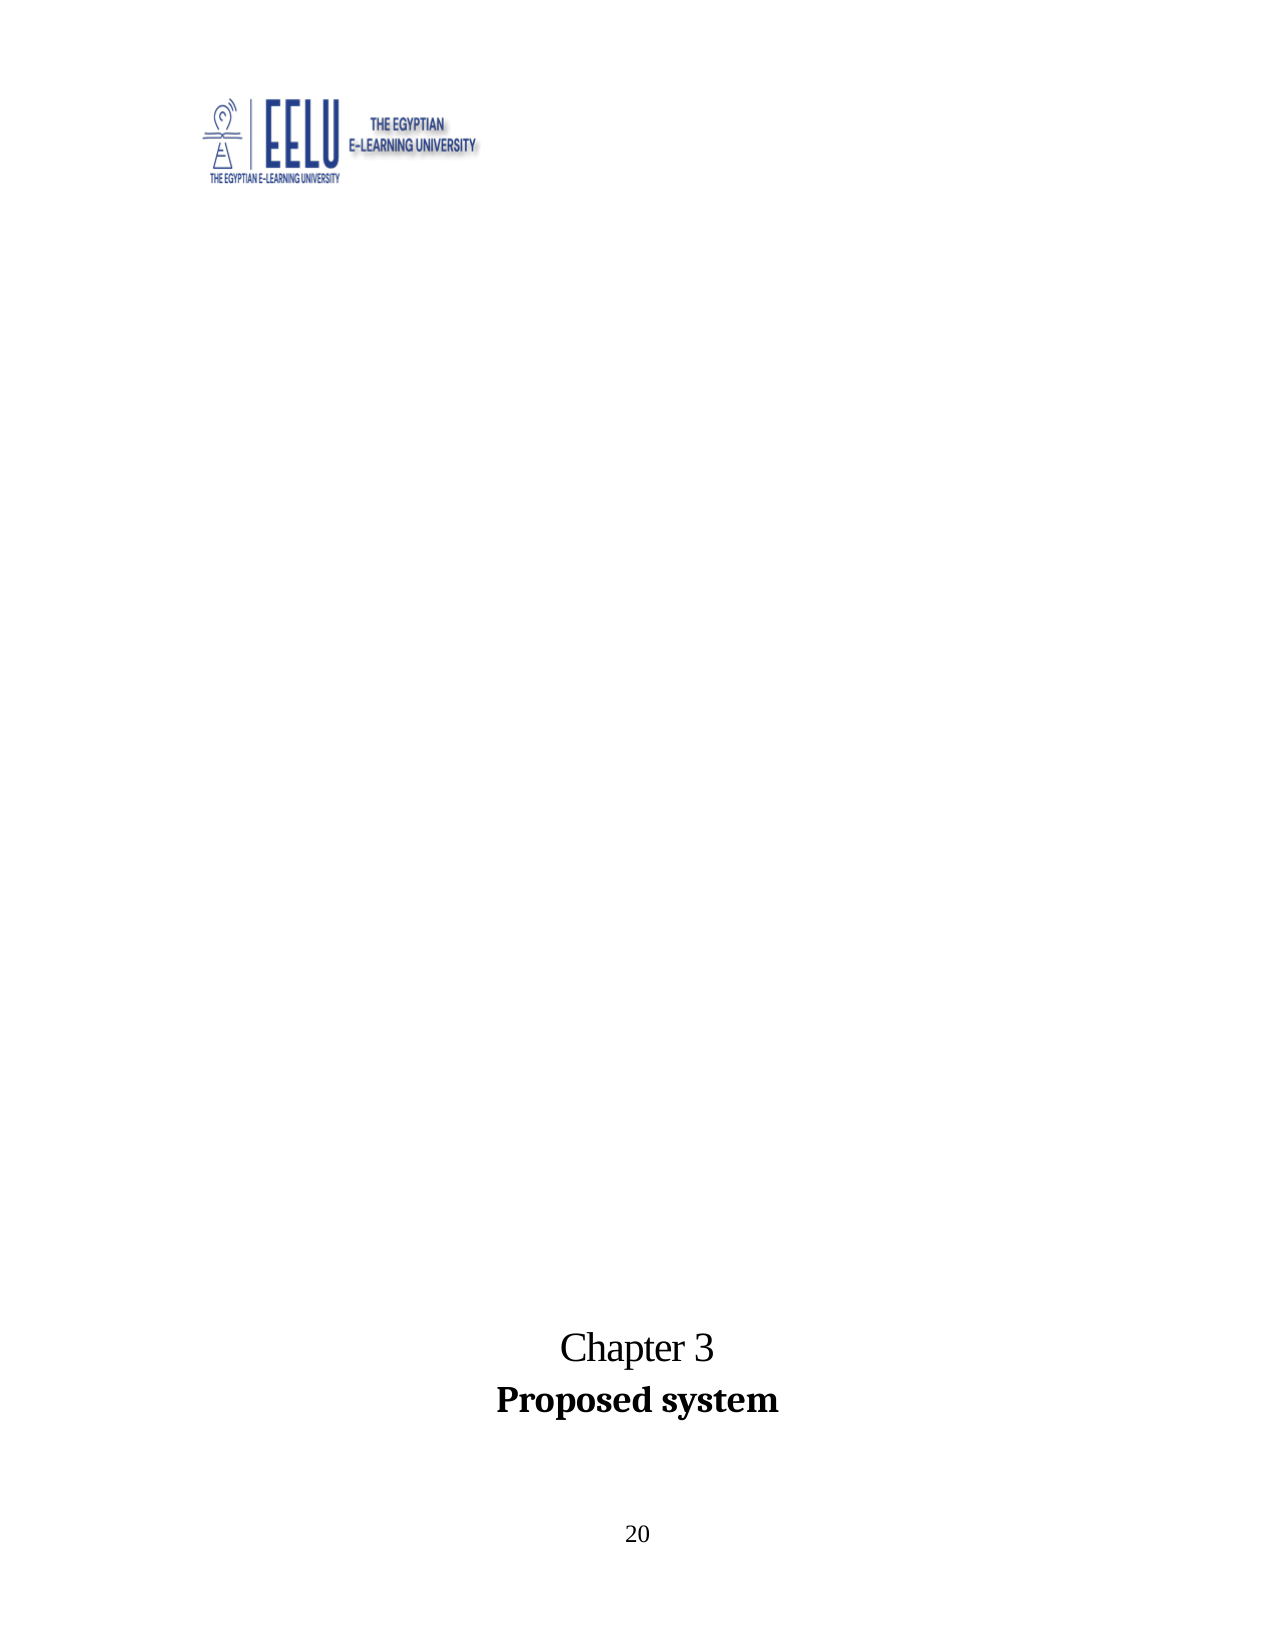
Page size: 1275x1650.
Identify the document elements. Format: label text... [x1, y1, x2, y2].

title Chapter 3 [187, 1323, 1087, 1371]
text Proposed system [187, 1379, 1087, 1422]
picture [187, 73, 482, 187]
